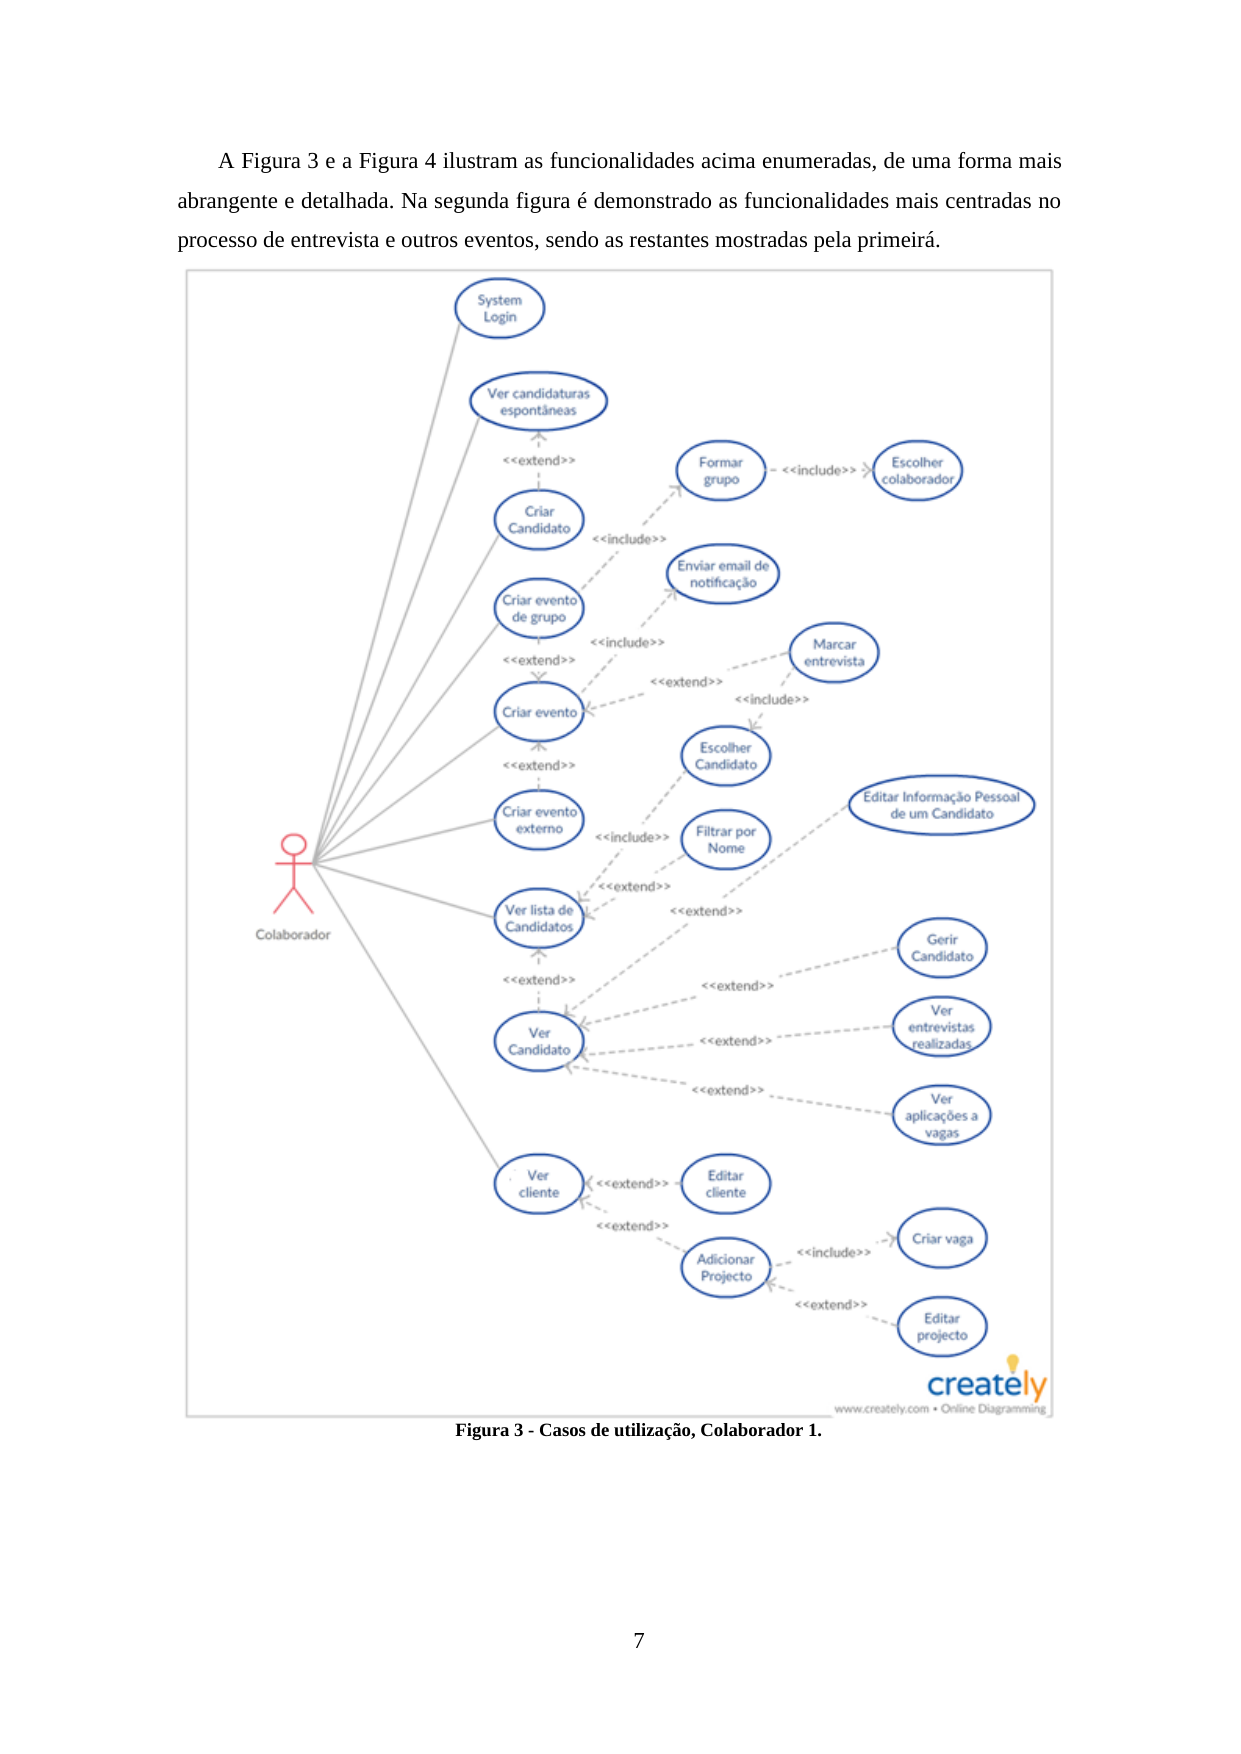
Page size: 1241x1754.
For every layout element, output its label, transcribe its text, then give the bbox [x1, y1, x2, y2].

text Figura 3 - Casos de utilização, Colaborador 1. [177, 1419, 1063, 1441]
picture [183, 266, 1057, 1420]
text A Figura 3 e a Figura 4 ilustram as funcionalidades acima enumeradas, de uma forma mais abrangente e detalhada. Na segunda figura é demonstrado as funcionalidades mais centradas no processo de entrevista e outros eventos, sendo as restantes mostradas pela primeirá. [177, 148, 1063, 253]
